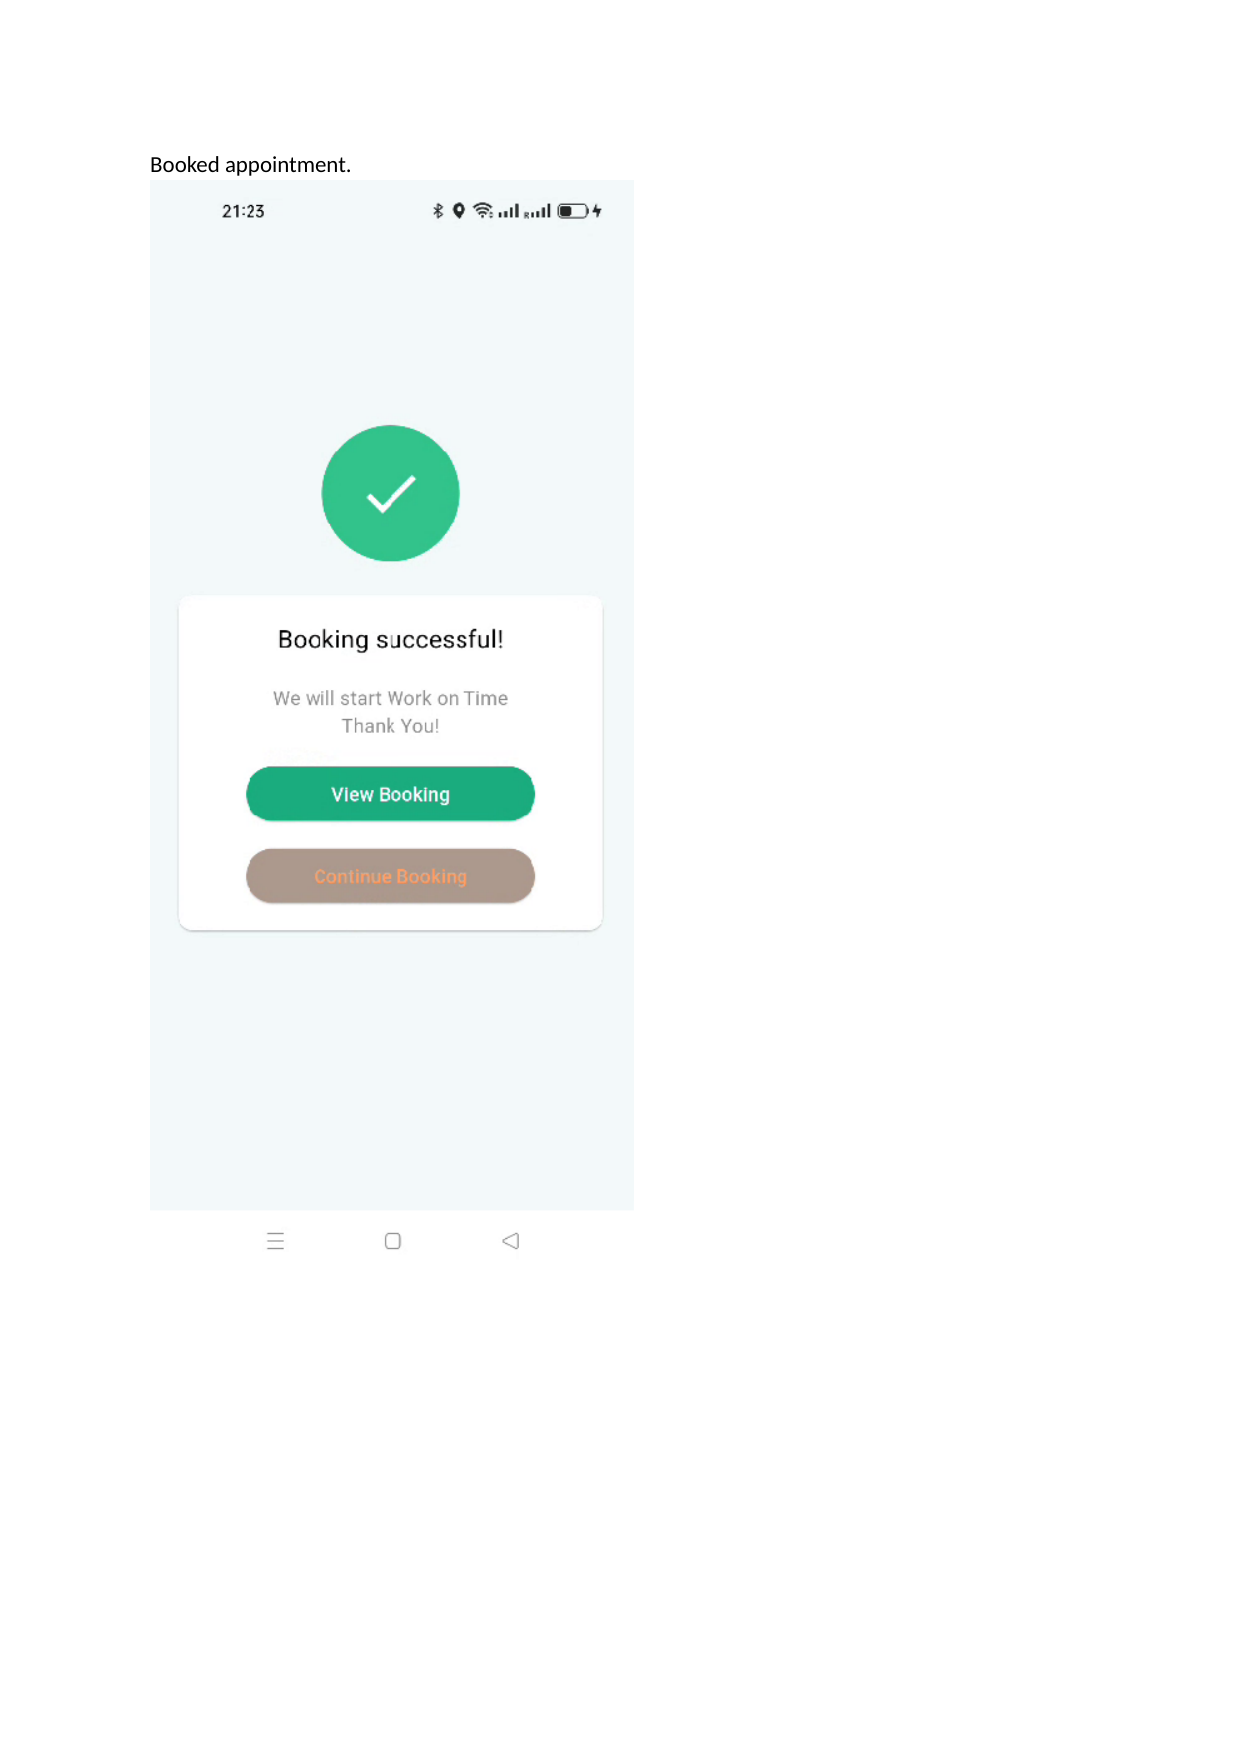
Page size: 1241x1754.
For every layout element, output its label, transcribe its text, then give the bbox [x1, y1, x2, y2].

picture [150, 180, 634, 1268]
